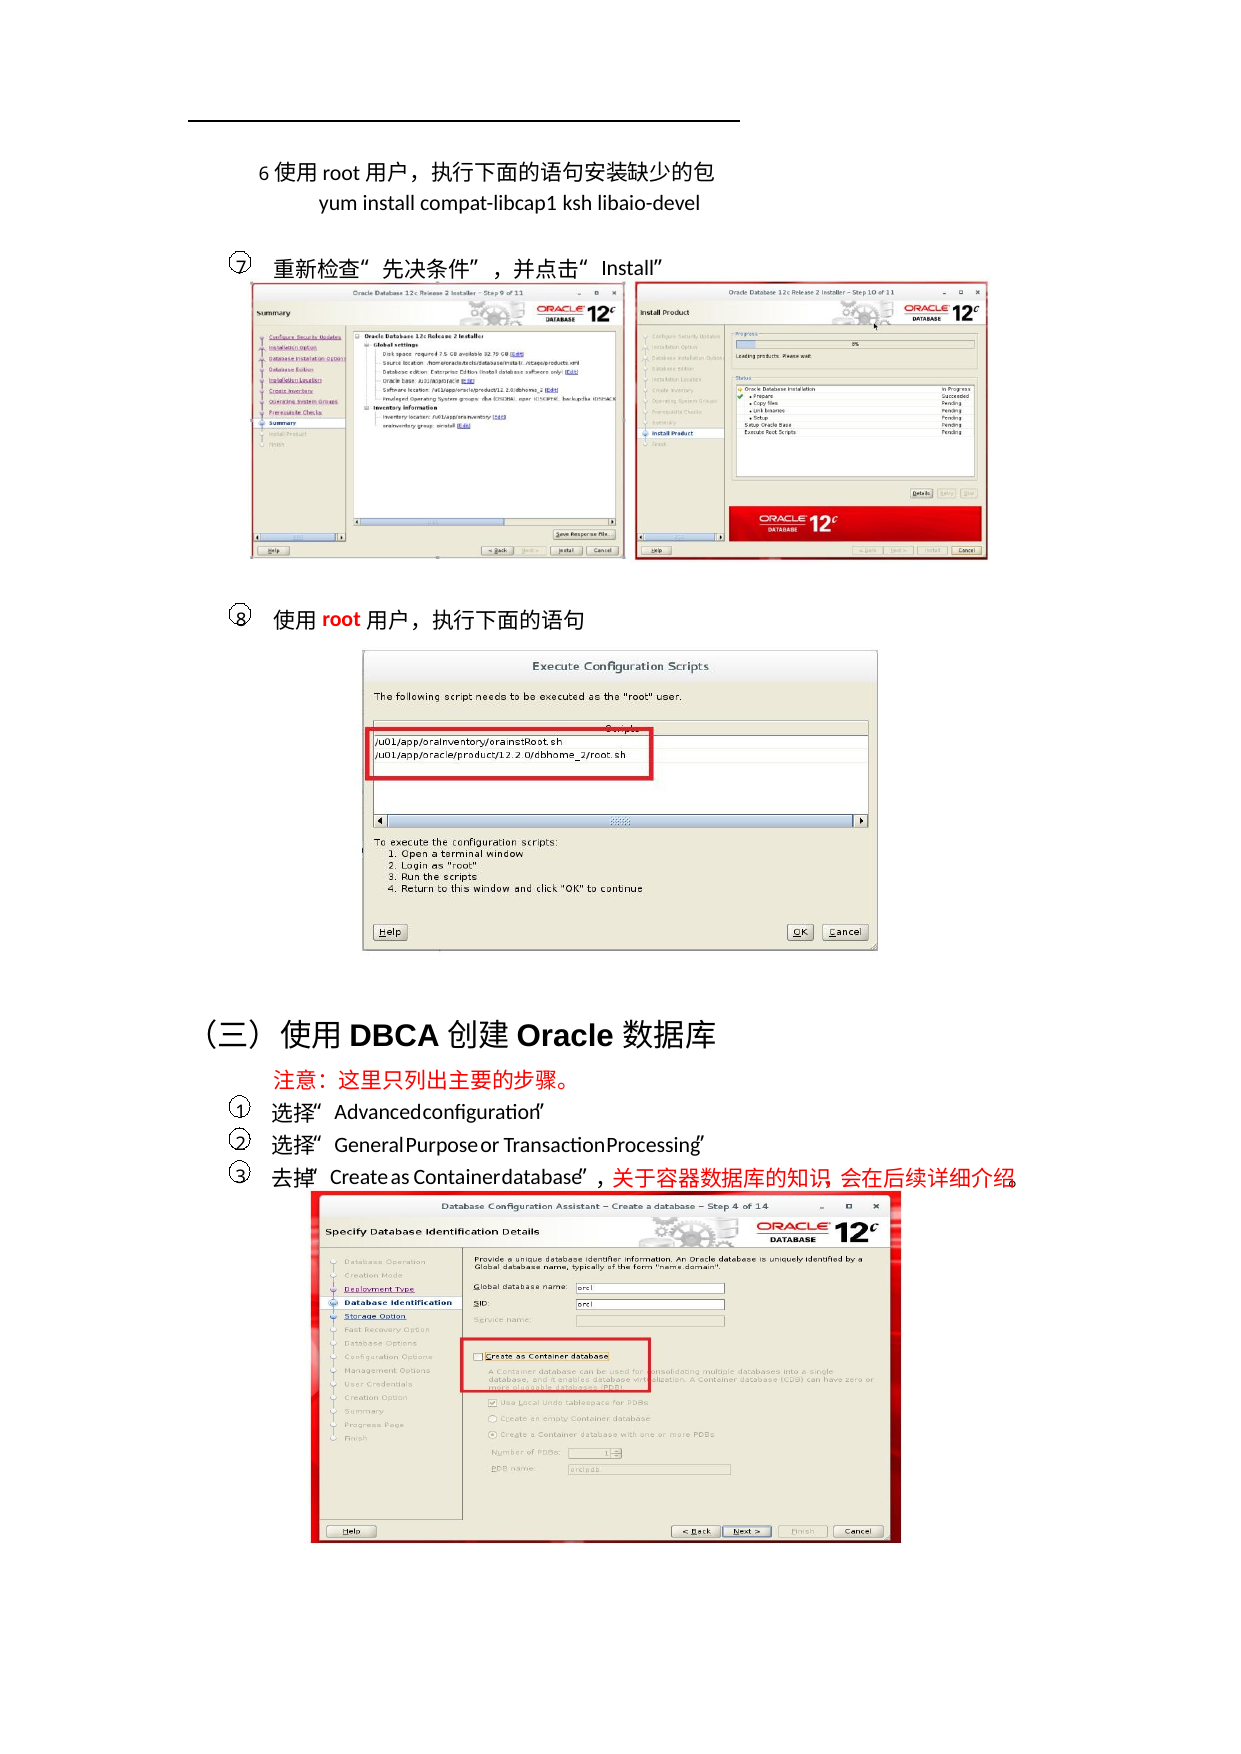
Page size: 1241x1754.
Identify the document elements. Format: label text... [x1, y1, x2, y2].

picture [304, 1188, 903, 1544]
text 6 使用 root 用户，执行下面的语句安装缺少的包 [217, 155, 715, 187]
subtitle （三）使用 DBCA 创建 Oracle 数据库 [186, 1010, 740, 1055]
picture [248, 278, 990, 563]
picture [354, 647, 884, 957]
